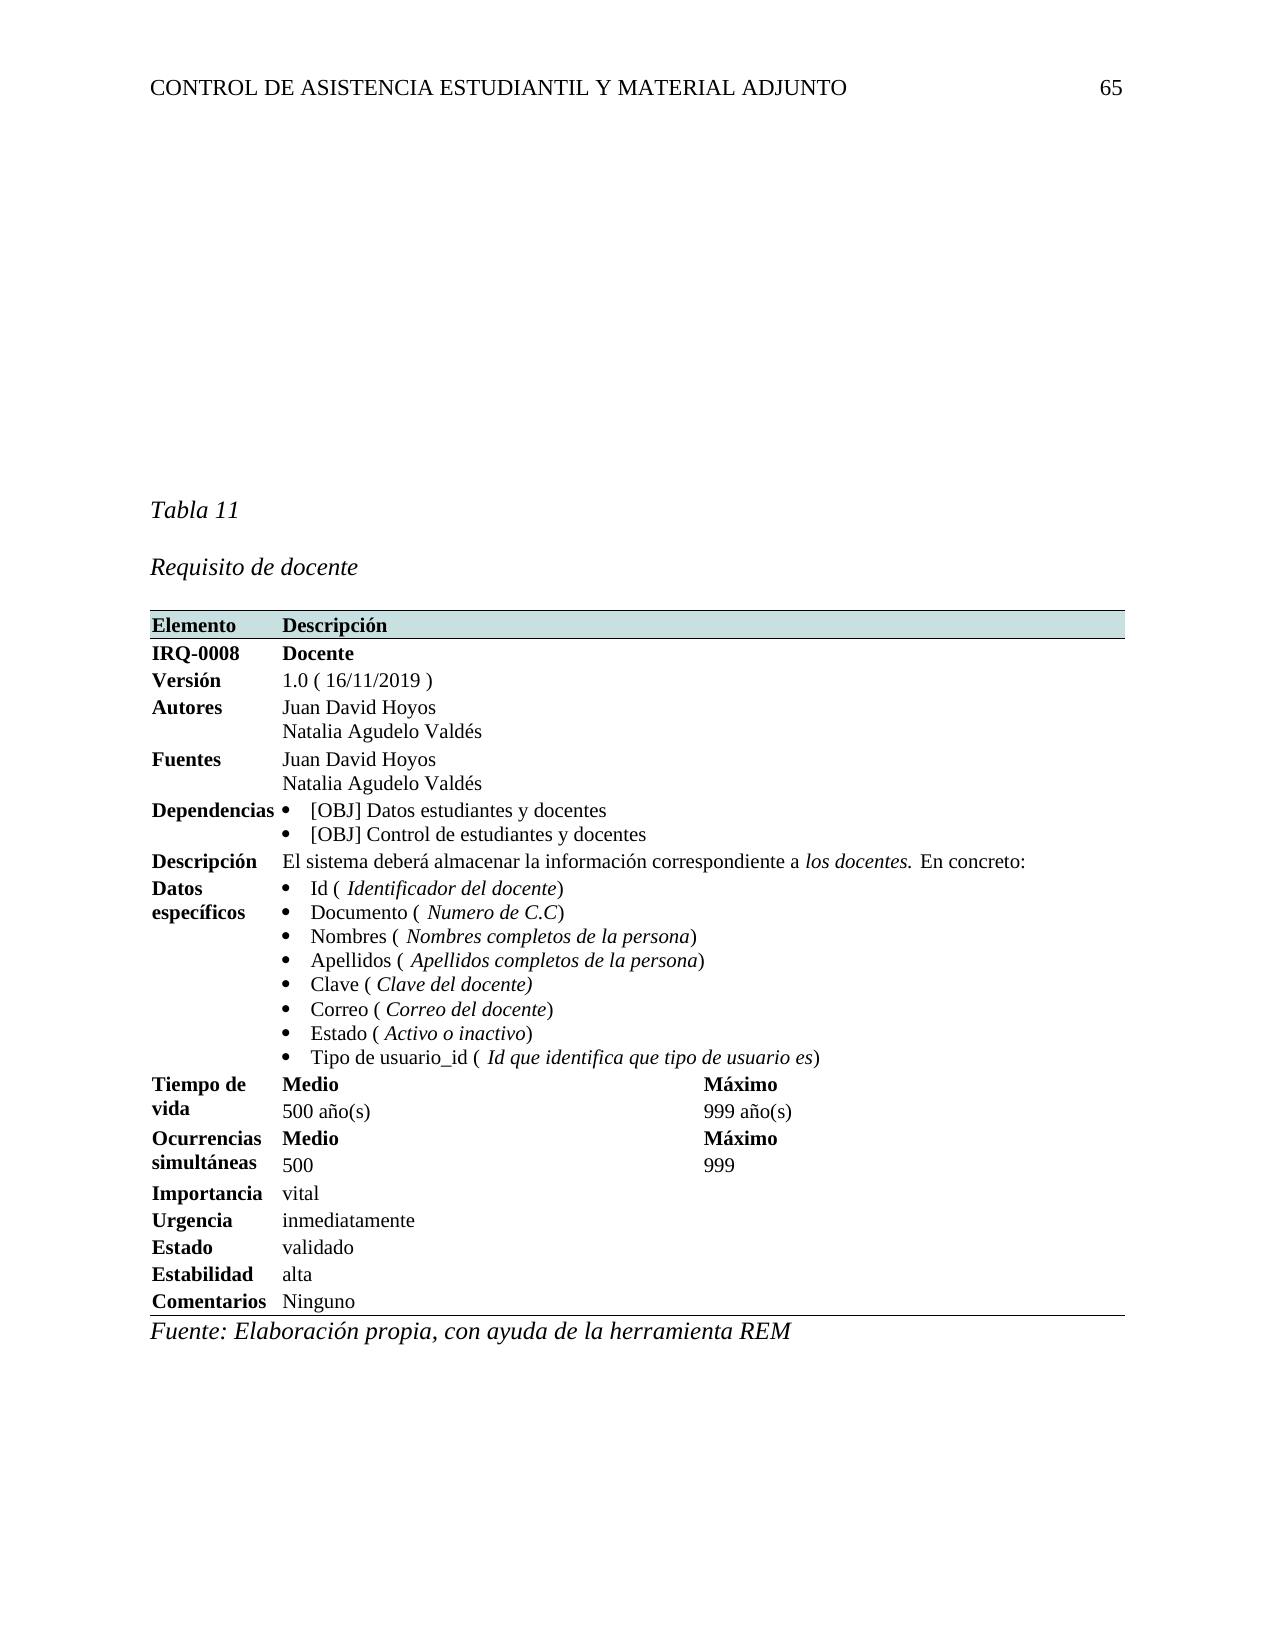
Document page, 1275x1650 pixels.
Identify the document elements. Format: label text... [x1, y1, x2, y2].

table_cell Dependencias [150, 796, 281, 847]
table_cell Ninguno [281, 1288, 1125, 1315]
table_cell [OBJ] Datos estudiantes y docentes [OBJ] Control de estudiantes y docentes [281, 796, 1125, 847]
table_cell 999 [702, 1152, 1125, 1179]
table_cell Medio [281, 1070, 702, 1097]
table_cell Máximo [702, 1070, 1125, 1097]
table_cell 999 año(s) [702, 1098, 1125, 1124]
table_cell Docente [281, 639, 1125, 666]
table_cell Juan David Hoyos Natalia Agudelo Valdés [281, 694, 1125, 745]
table_cell 500 año(s) [281, 1098, 702, 1124]
table_cell Urgencia [150, 1206, 281, 1233]
table_cell Datos específicos [150, 875, 281, 1070]
table_cell Tiempo de vida [150, 1070, 281, 1124]
table_cell Estabilidad [150, 1261, 281, 1288]
table_cell Fuentes [150, 745, 281, 796]
table_cell Estado [150, 1233, 281, 1261]
text Fuente: Elaboración propia, con ayuda de la herramienta REM [150, 1316, 1125, 1345]
text Tabla 11 Requisito de docente [150, 495, 1125, 581]
table_cell Comentarios [150, 1288, 281, 1315]
table_cell 500 [281, 1152, 702, 1179]
table_cell Importancia [150, 1179, 281, 1206]
table_cell Autores [150, 694, 281, 745]
table_cell Descripción [150, 848, 281, 874]
table_cell Juan David Hoyos Natalia Agudelo Valdés [281, 745, 1125, 796]
table_header Descripción [281, 611, 1125, 638]
table_cell Medio [281, 1125, 702, 1152]
table_cell Máximo [702, 1125, 1125, 1152]
table_cell Versión [150, 666, 281, 694]
table_cell Ocurrencias simultáneas [150, 1125, 281, 1179]
table_cell 1.0 ( 16/11/2019 ) [281, 666, 1125, 694]
table_cell IRQ-0008 [150, 639, 281, 666]
table_cell El sistema deberá almacenar la información correspondiente a los docentes. En concreto: [281, 848, 1125, 874]
table_cell vital [281, 1179, 1125, 1206]
table_cell alta [281, 1261, 1125, 1288]
table_cell Id ( Identificador del docente) Documento ( Numero de C.C) Nombres ( Nombres completos de la persona) Apellidos ( Apellidos completos de la persona) Clave ( Clave del docente) Correo ( Correo del docente) Estado ( Activo o inactivo) Tipo de usuario_id ( Id que identifica que tipo de usuario es) [281, 875, 1125, 1070]
table_header Elemento [150, 611, 281, 638]
table_cell validado [281, 1233, 1125, 1261]
table_cell inmediatamente [281, 1206, 1125, 1233]
